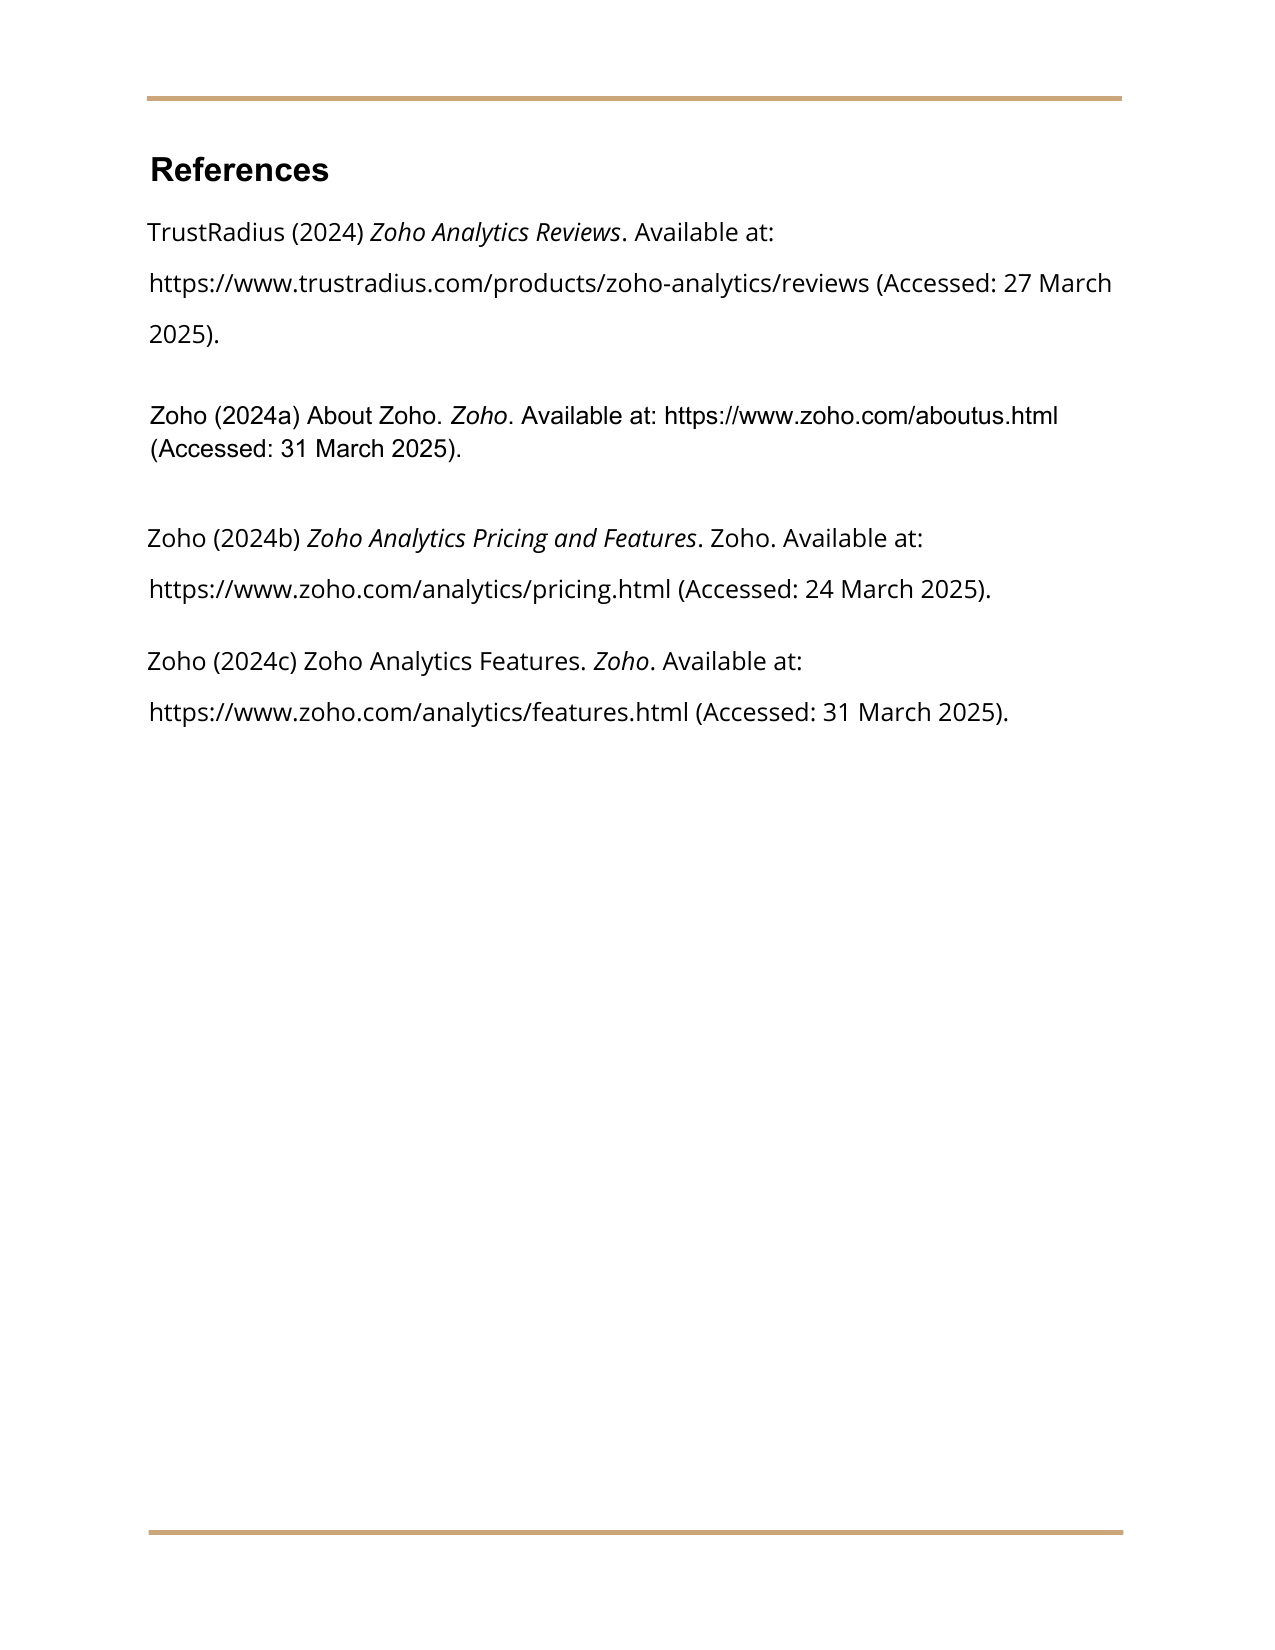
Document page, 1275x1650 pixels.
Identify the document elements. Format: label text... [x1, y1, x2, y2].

text Zoho (2024a) About Zoho. Zoho. Available at: https://www.zoho.com/aboutus.html (Accessed: 31 March 2025). [150, 401, 1125, 463]
text Zoho (2024c) Zoho Analytics Features. Zoho. Available at: https://www.zoho.com/analytics/features.html (Accessed: 31 March 2025). [147, 644, 1125, 729]
text TrustRadius (2024) Zoho Analytics Reviews. Available at: https://www.trustradius.com/products/zoho-analytics/reviews (Accessed: 27 March 2025). [147, 215, 1125, 351]
text Zoho (2024b) Zoho Analytics Pricing and Features. Zoho. Available at: https://www.zoho.com/analytics/pricing.html (Accessed: 24 March 2025). [147, 521, 1125, 606]
subtitle References [150, 150, 1125, 188]
picture [146, 96, 1122, 101]
picture [148, 1530, 1124, 1535]
